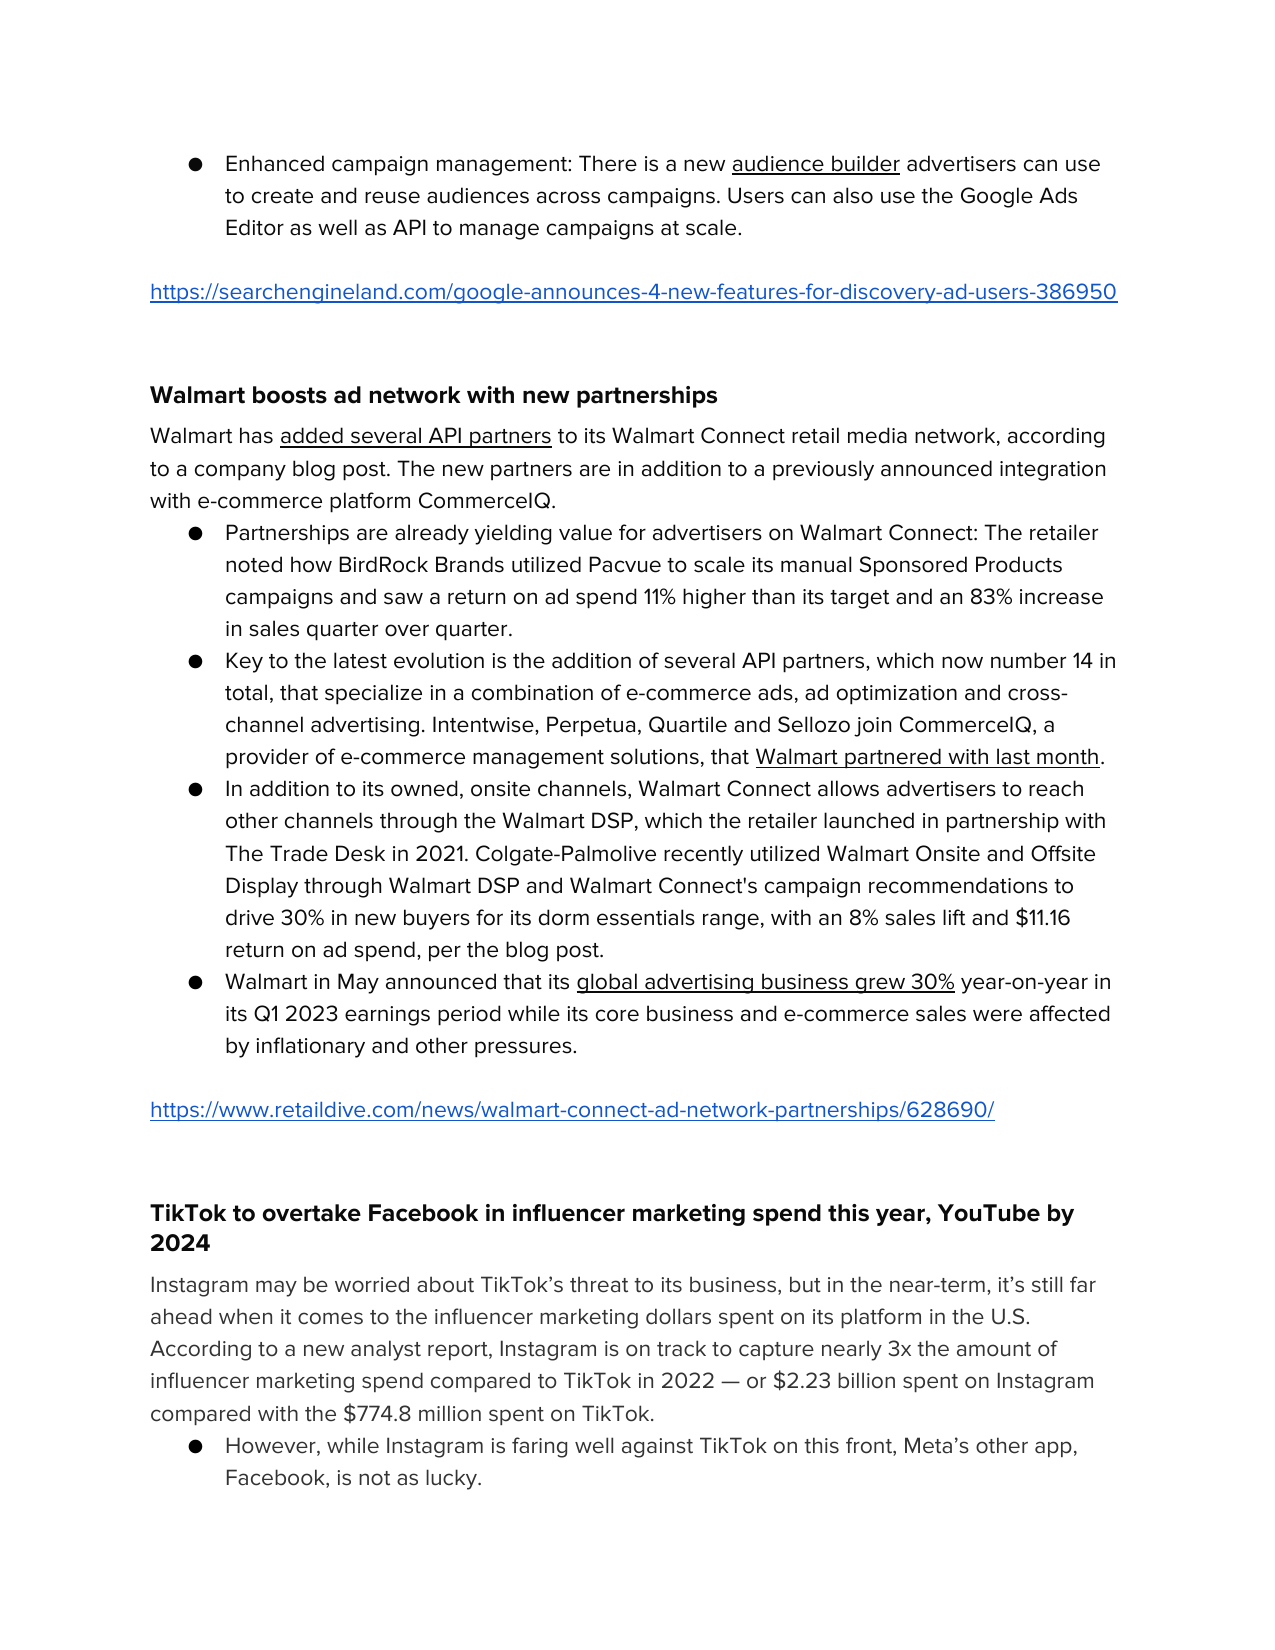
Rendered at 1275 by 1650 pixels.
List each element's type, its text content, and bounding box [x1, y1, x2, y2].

list Enhanced campaign management: There is a new audience builder advertisers can use to create and reuse audiences across campaigns. Users can also use the Google Ads Editor as well as API to manage campaigns at scale. [187, 150, 1125, 242]
list Key to the latest evolution is the addition of several API partners, which now number 14 in total, that specialize in a combination of e-commerce ads, ad optimization and cross-channel advertising. Intentwise, Perpetua, Quartile and Sellozo join CommerceIQ, a provider of e-commerce management solutions, that Walmart partnered with last month. [187, 647, 1125, 772]
subtitle Walmart boosts ad network with new partnerships [150, 380, 1125, 410]
list Partnerships are already yielding value for advertisers on Walmart Connect: The retailer noted how BirdRock Brands utilized Pacvue to scale its manual Sponsored Products campaigns and saw a return on ad spend 11% higher than its target and an 83% increase in sales quarter over quarter. [187, 519, 1125, 643]
list However, while Instagram is faring well against TikTok on this front, Meta’s other app, Facebook, is not as lucky. [187, 1432, 1125, 1492]
list Walmart in May announced that its global advertising business grew 30% year-on-year in its Q1 2023 earnings period while its core business and e-commerce sales were affected by inflationary and other pressures. [187, 968, 1125, 1060]
text Instagram may be worried about TikTok’s threat to its business, but in the near-term, it’s still far ahead when it comes to the influencer marketing dollars spent on its platform in the U.S. According to a new analyst report, Instagram is on track to capture nearly 3x the amount of influencer marketing spend compared to TikTok in 2022 — or $2.23 billion spent on Instagram compared with the $774.8 million spent on TikTok. [150, 1272, 1125, 1428]
list In addition to its owned, onsite channels, Walmart Connect allows advertisers to reach other channels through the Walmart DSP, which the retailer launched in partnership with The Trade Desk in 2021. Colgate-Palmolive recently utilized Walmart Onsite and Offsite Display through Walmart DSP and Walmart Connect's campaign recommendations to drive 30% in new buyers for its dorm essentials range, with an 8% sales lift and $11.16 return on ad spend, per the blog post. [187, 776, 1125, 964]
text Walmart has added several API partners to its Walmart Connect retail media network, according to a company blog post. The new partners are in addition to a previously announced integration with e-commerce platform CommerceIQ. [150, 423, 1125, 515]
text https://www.retaildive.com/news/walmart-connect-ad-network-partnerships/628690/ [150, 1097, 1125, 1124]
text https://searchengineland.com/google-announces-4-new-features-for-discovery-ad-users-386950 [150, 278, 1125, 306]
subtitle TikTok to overtake Facebook in influencer marketing spend this year, YouTube by 2024 [150, 1198, 1125, 1259]
